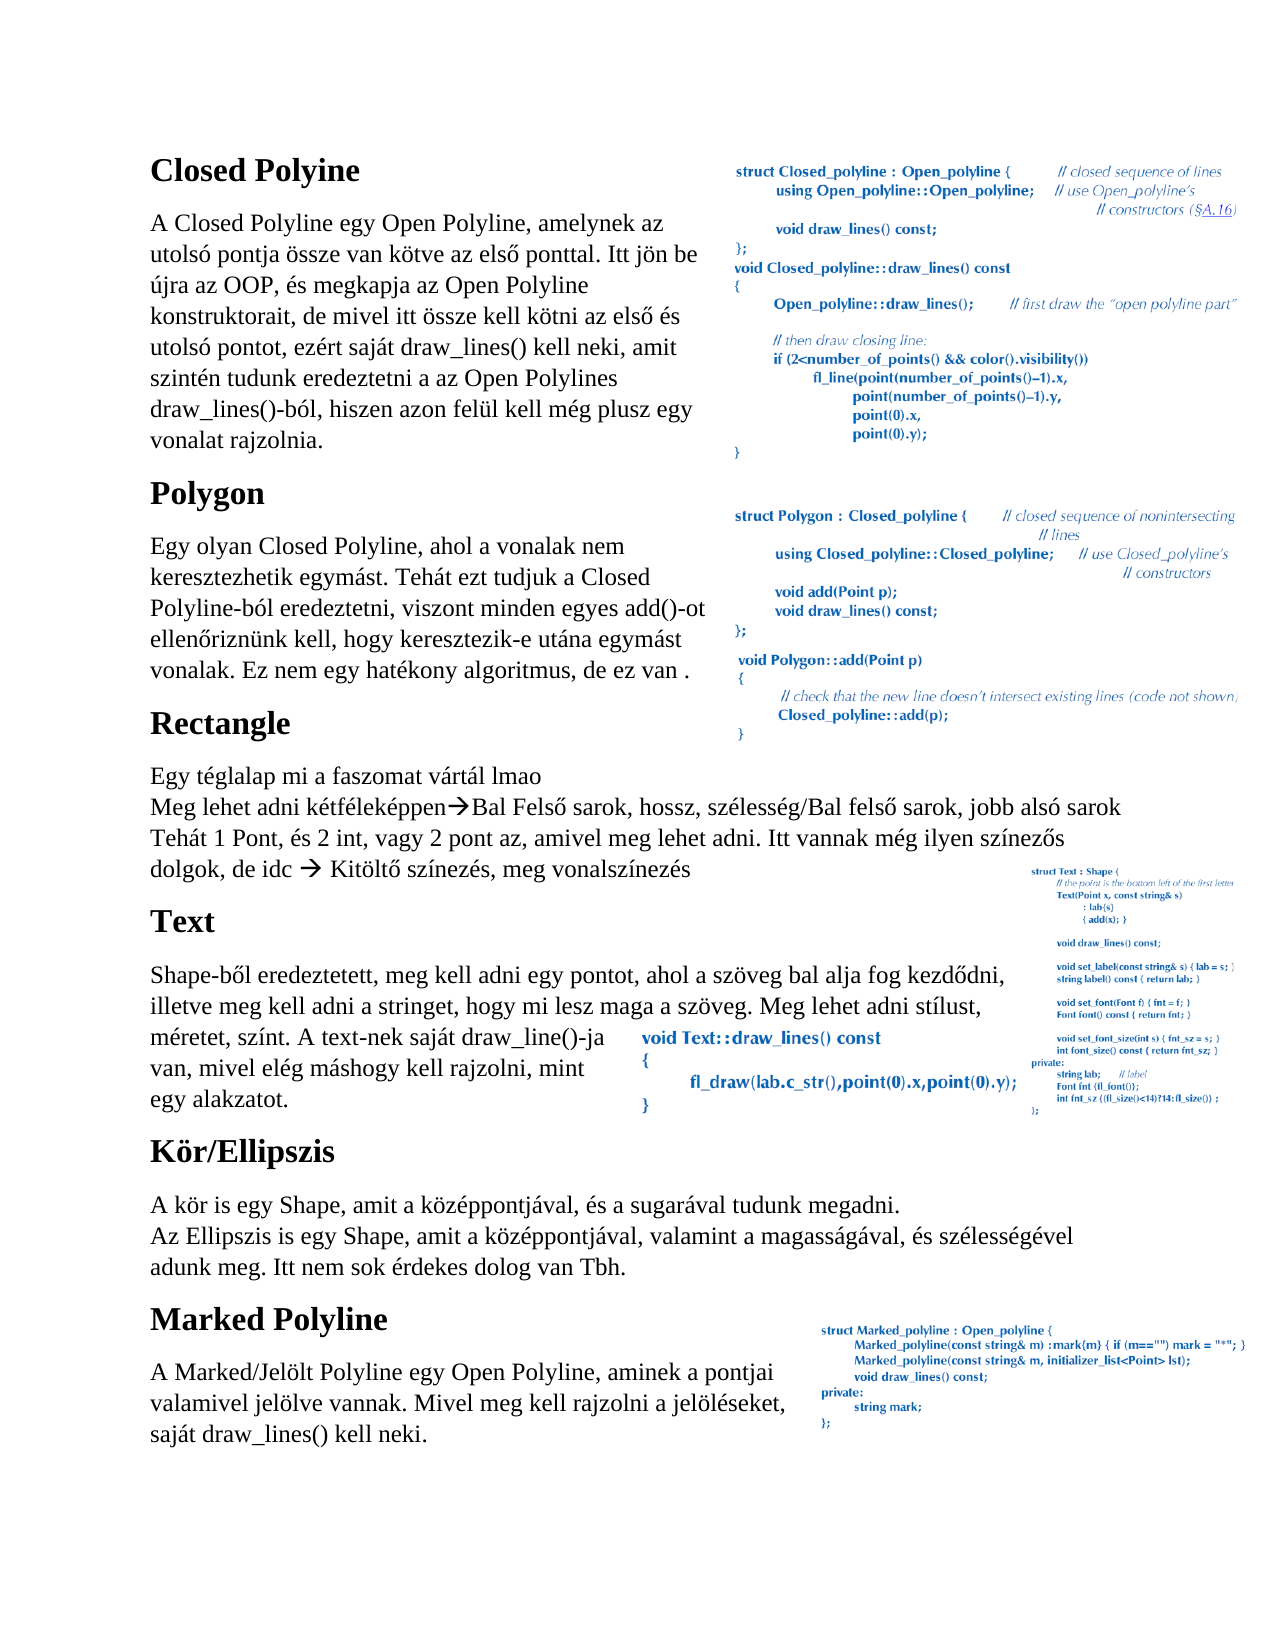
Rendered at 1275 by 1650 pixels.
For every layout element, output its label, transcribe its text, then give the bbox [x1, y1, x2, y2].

text A Marked/Jelölt Polyline egy Open Polyline, aminek a pontjai valamivel jelölve vannak. Mivel meg kell rajzolni a jelöléseket, saját draw_lines() kell neki. [150, 1357, 1125, 1448]
text Egy téglalap mi a faszomat vártál lmao Meg lehet adni kétféleképpenBal Felső sarok, hossz, szélesség/Bal felső sarok, jobb alsó sarok Tehát 1 Pont, és 2 int, vagy 2 pont az, amivel meg lehet adni. Itt vannak még ilyen színezős dolgok, de idc Kitöltő színezés, meg vonalszínezés [150, 761, 1125, 883]
text Closed Polyine [150, 150, 1125, 188]
text Text [150, 902, 1027, 940]
text Polygon [150, 473, 1125, 511]
picture [733, 153, 1241, 257]
text Marked Polyline [150, 1299, 1125, 1338]
picture [821, 1321, 1246, 1431]
text Rectangle [150, 703, 733, 741]
picture [733, 651, 1238, 742]
text A Closed Polyline egy Open Polyline, amelynek az utolsó pontja össze van kötve az első ponttal. Itt jön be újra az OOP, és megkapja az Open Polyline konstruktorait, de mivel itt össze kell kötni az első és utolsó pontot, ezért saját draw_lines() kell neki, amit szintén tudunk eredeztetni a az Open Polylines draw_lines()-ból, hiszen azon felül kell még plusz egy vonalat rajzolnia. [150, 208, 1125, 454]
picture [734, 261, 1241, 459]
text Kör/Ellipszis [150, 1132, 1125, 1170]
text Egy olyan Closed Polyline, ahol a vonalak nem keresztezhetik egymást. Tehát ezt tudjuk a Closed Polyline-ból eredeztetni, viszont minden egyes add()-ot ellenőriznünk kell, hogy keresztezik-e utána egymást vonalak. Ez nem egy hatékony algoritmus, de ez van . [150, 531, 1125, 684]
picture [732, 505, 1239, 646]
picture [635, 1025, 1021, 1121]
text A kör is egy Shape, amit a középpontjával, és a sugarával tudunk megadni. Az Ellipszis is egy Shape, amit a középpontjával, valamint a magasságával, és szélességével adunk meg. Itt nem sok érdekes dolog van Tbh. [150, 1190, 1125, 1281]
picture [1027, 867, 1234, 1119]
